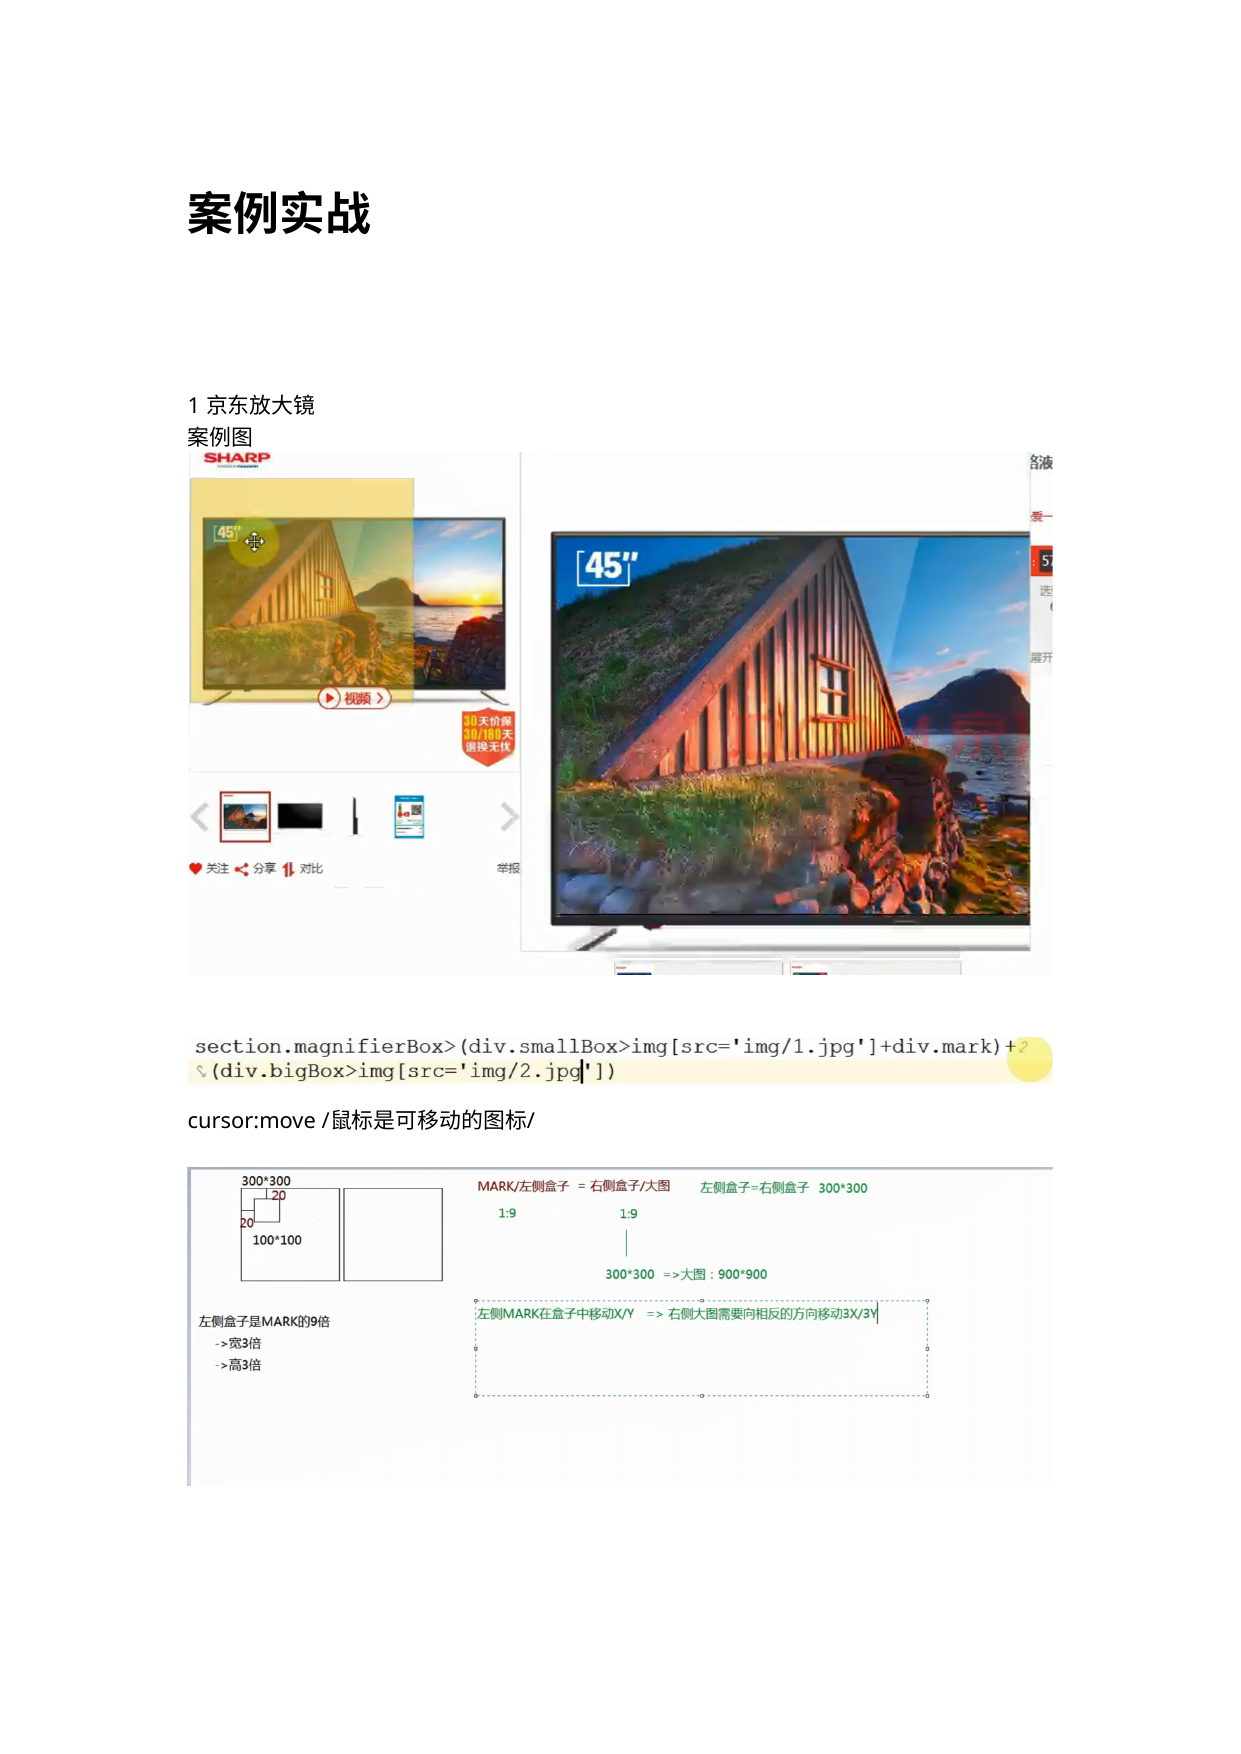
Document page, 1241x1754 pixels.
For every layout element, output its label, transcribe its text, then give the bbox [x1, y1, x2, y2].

picture [187, 452, 1053, 975]
text 案例图 [187, 420, 1053, 452]
text 1 京东放大镜 [187, 387, 1053, 420]
picture [187, 1167, 1053, 1486]
picture [187, 1037, 1053, 1087]
text cursor:move /鼠标是可移动的图标/ [187, 1102, 1053, 1135]
subtitle 案例实战 [187, 162, 1053, 259]
